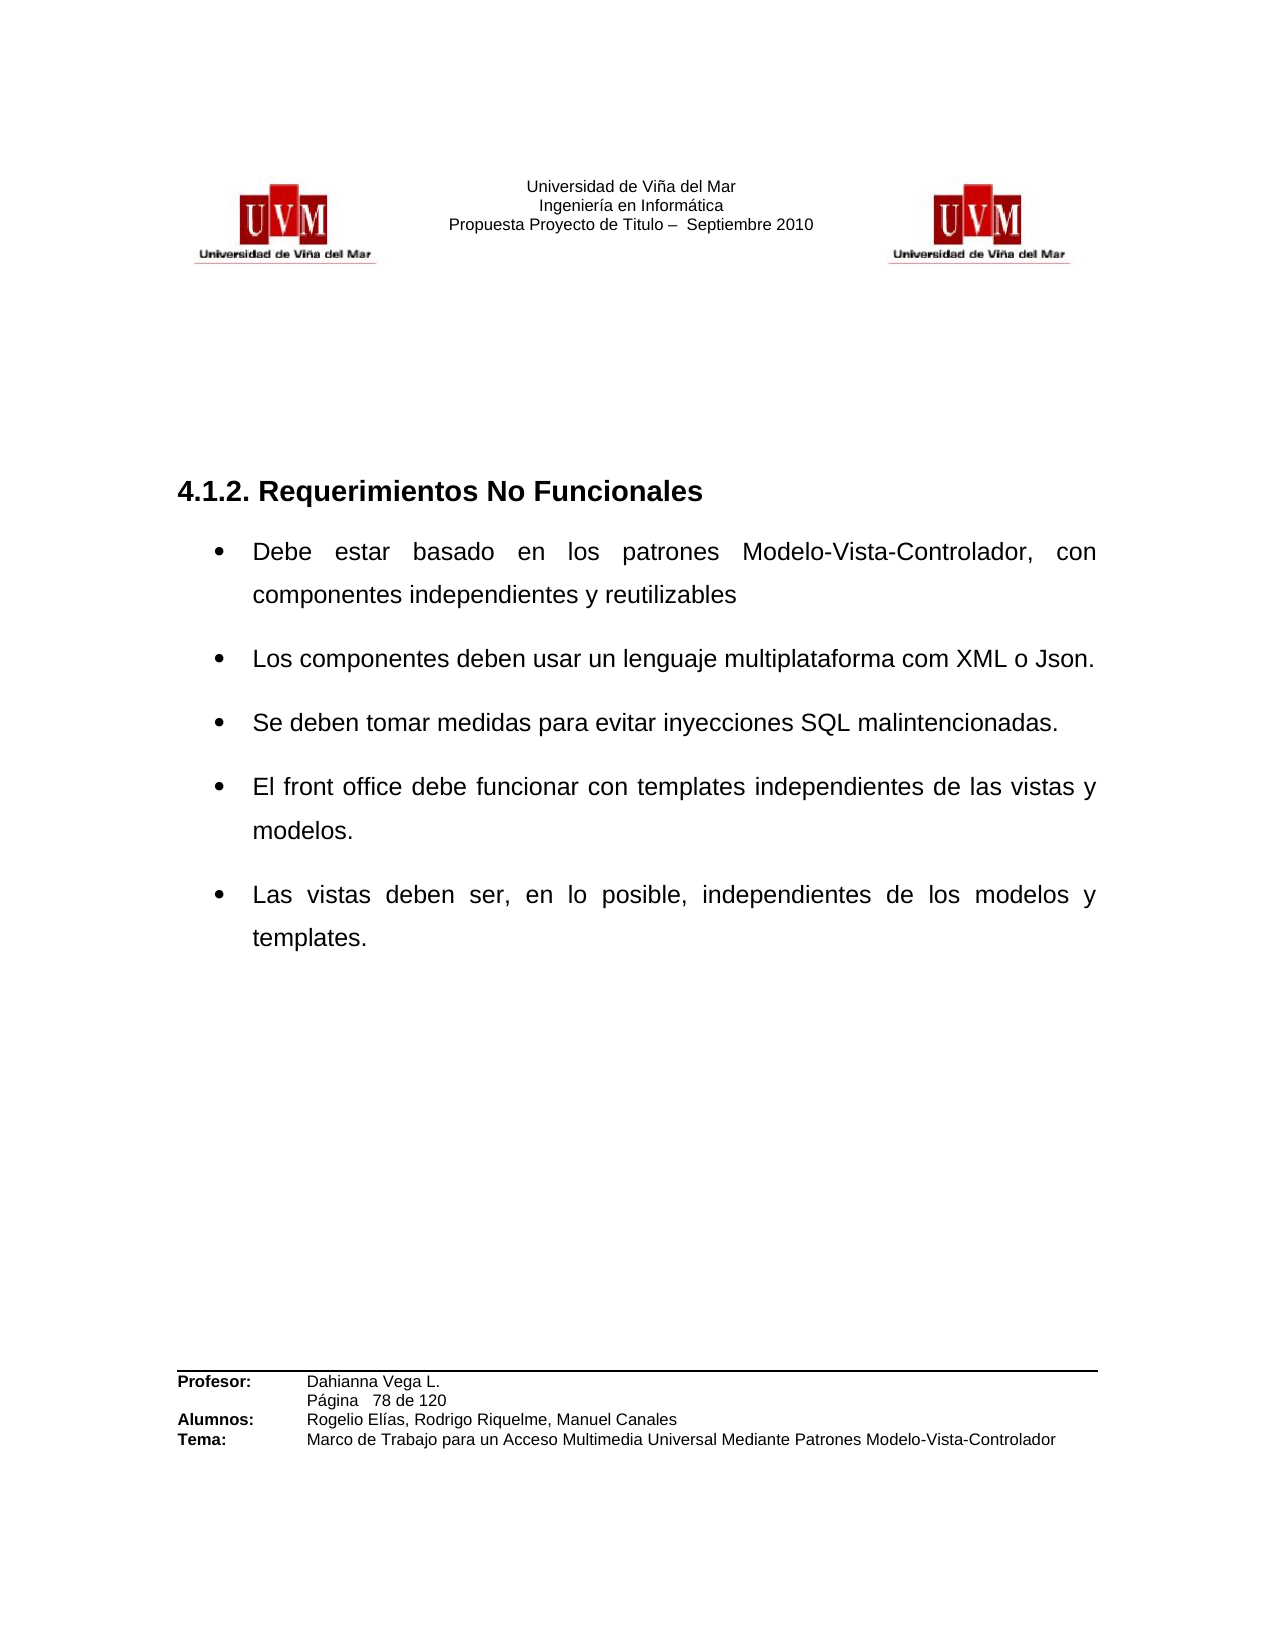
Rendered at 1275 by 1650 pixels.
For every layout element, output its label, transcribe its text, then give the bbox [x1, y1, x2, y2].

list Los componentes deben usar un lenguaje multiplataforma com XML o Json. [215, 644, 1098, 673]
list El front office debe funcionar con templates independientes de las vistas y modelos. [215, 772, 1098, 844]
list Las vistas deben ser, en lo posible, independientes de los modelos y templates. [215, 879, 1098, 952]
picture [871, 176, 1084, 267]
picture [177, 176, 390, 267]
subtitle 4.1.2. Requerimientos No Funcionales [177, 474, 1098, 508]
list Debe estar basado en los patrones Modelo-Vista-Controlador, con componentes independientes y reutilizables [215, 537, 1098, 609]
list Se deben tomar medidas para evitar inyecciones SQL malintencionadas. [215, 708, 1098, 737]
